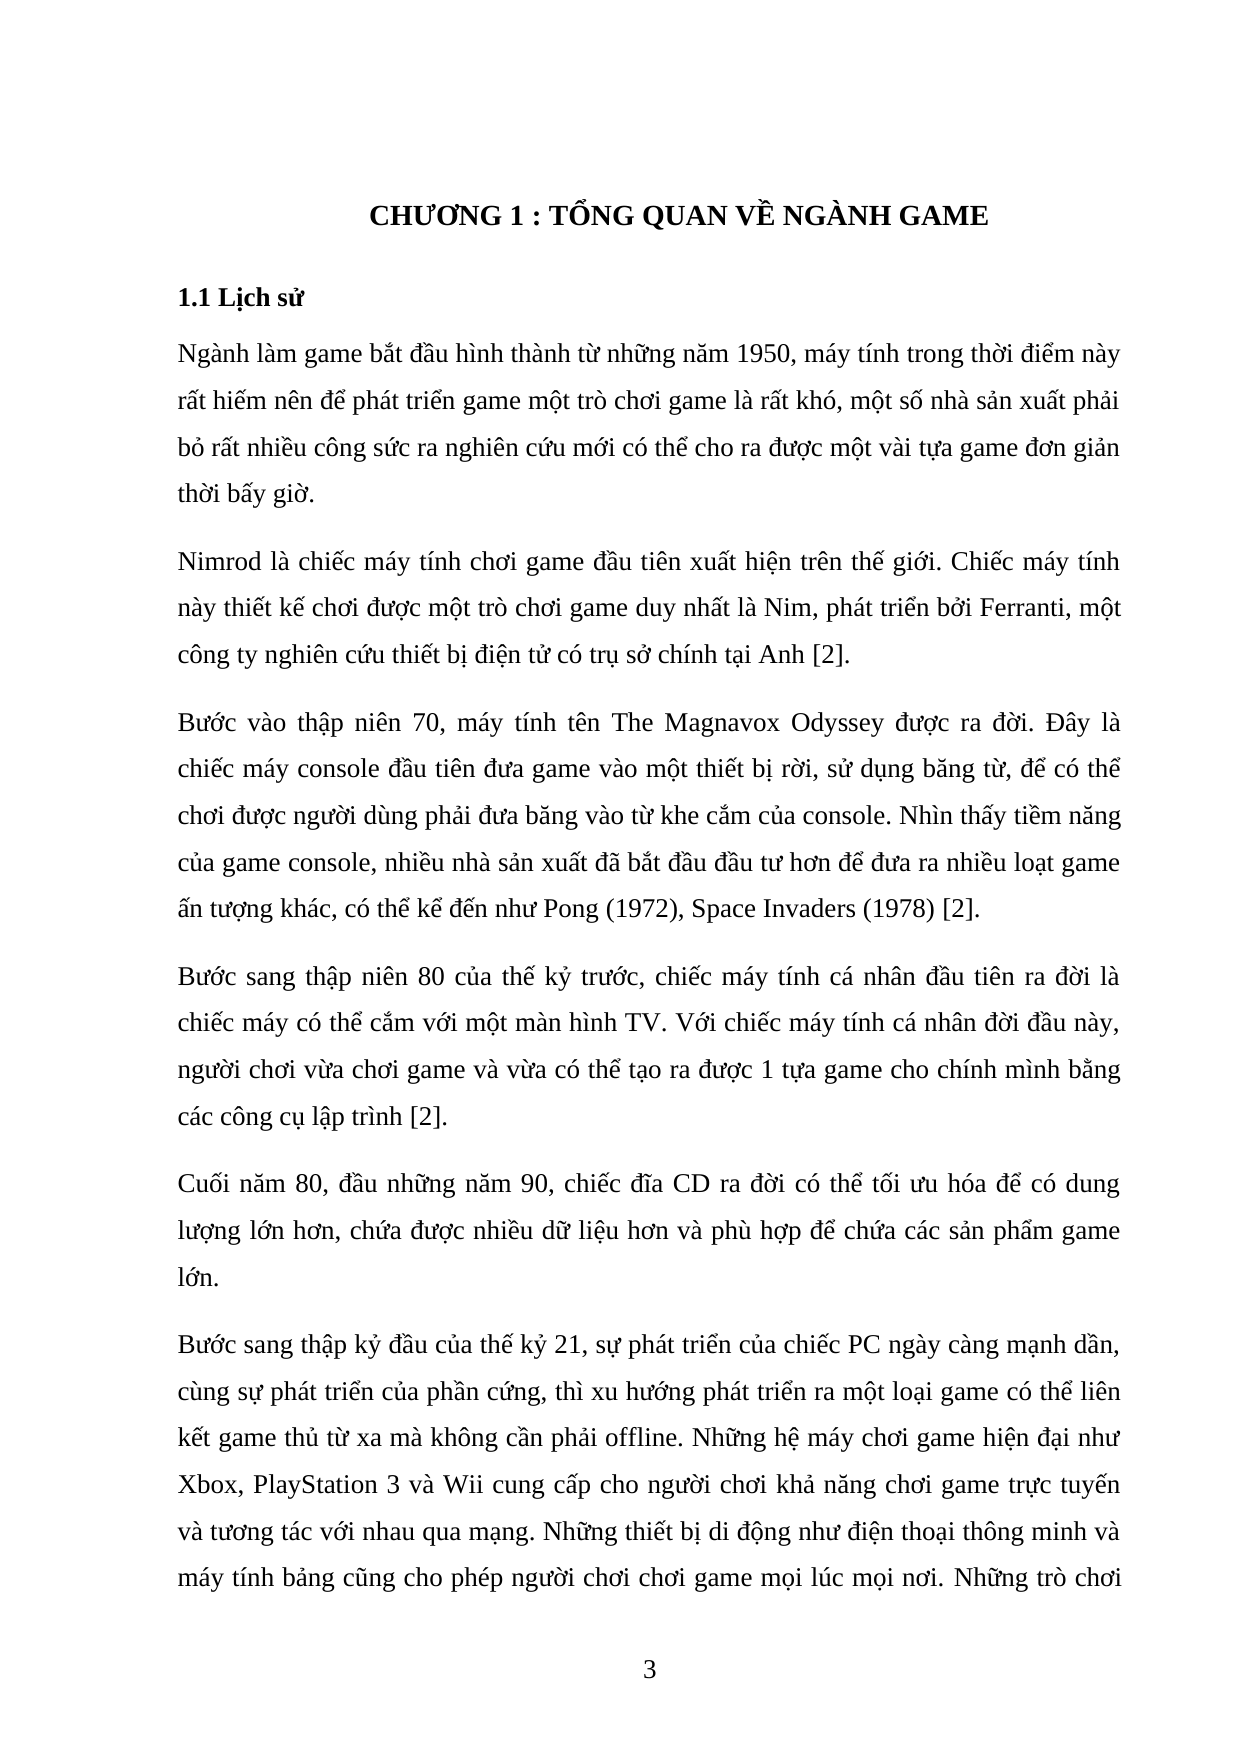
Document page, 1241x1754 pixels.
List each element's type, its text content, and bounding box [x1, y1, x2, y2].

text Bước sang thập niên 80 của thế kỷ trước, chiếc máy tính cá nhân đầu tiên ra đời là chiếc máy có thể cắm với một màn hình TV. Với chiếc máy tính cá nhân đời đầu này, người chơi vừa chơi game và vừa có thể tạo ra được 1 tựa game cho chính mình bằng các công cụ lập trình . [177, 960, 1122, 1131]
text Bước vào thập niên 70, máy tính tên The Magnavox Odyssey được ra đời. Đây là chiếc máy console đầu tiên đưa game vào một thiết bị rời, sử dụng băng từ, để có thể chơi được người dùng phải đưa băng vào từ khe cắm của console. Nhìn thấy tiềm năng của game console, nhiều nhà sản xuất đã bắt đầu đầu tư hơn để đưa ra nhiều loạt game ấn tượng khác, có thể kể đến như Pong (1972), Space Invaders (1978) . [177, 706, 1122, 923]
text Cuối năm 80, đầu những năm 90, chiếc đĩa CD ra đời có thể tối ưu hóa để có dung lượng lớn hơn, chứa được nhiều dữ liệu hơn và phù hợp để chứa các sản phẩm game lớn. [177, 1167, 1122, 1292]
subtitle Lịch sử [177, 281, 1122, 312]
text Ngành làm game bắt đầu hình thành từ những năm 1950, máy tính trong thời điểm này rất hiếm nên để phát triển game một trò chơi game là rất khó, một số nhà sản xuất phải bỏ rất nhiều công sức ra nghiên cứu mới có thể cho ra được một vài tựa game đơn giản thời bấy giờ. [177, 337, 1122, 508]
subtitle : TỔNG QUAN VỀ NGÀNH GAME [236, 198, 1122, 231]
text Nimrod là chiếc máy tính chơi game đầu tiên xuất hiện trên thế giới. Chiếc máy tính này thiết kế chơi được một trò chơi game duy nhất là Nim, phát triển bởi Ferranti, một công ty nghiên cứu thiết bị điện tử có trụ sở chính tại Anh . [177, 545, 1122, 669]
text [177, 1328, 1122, 1593]
